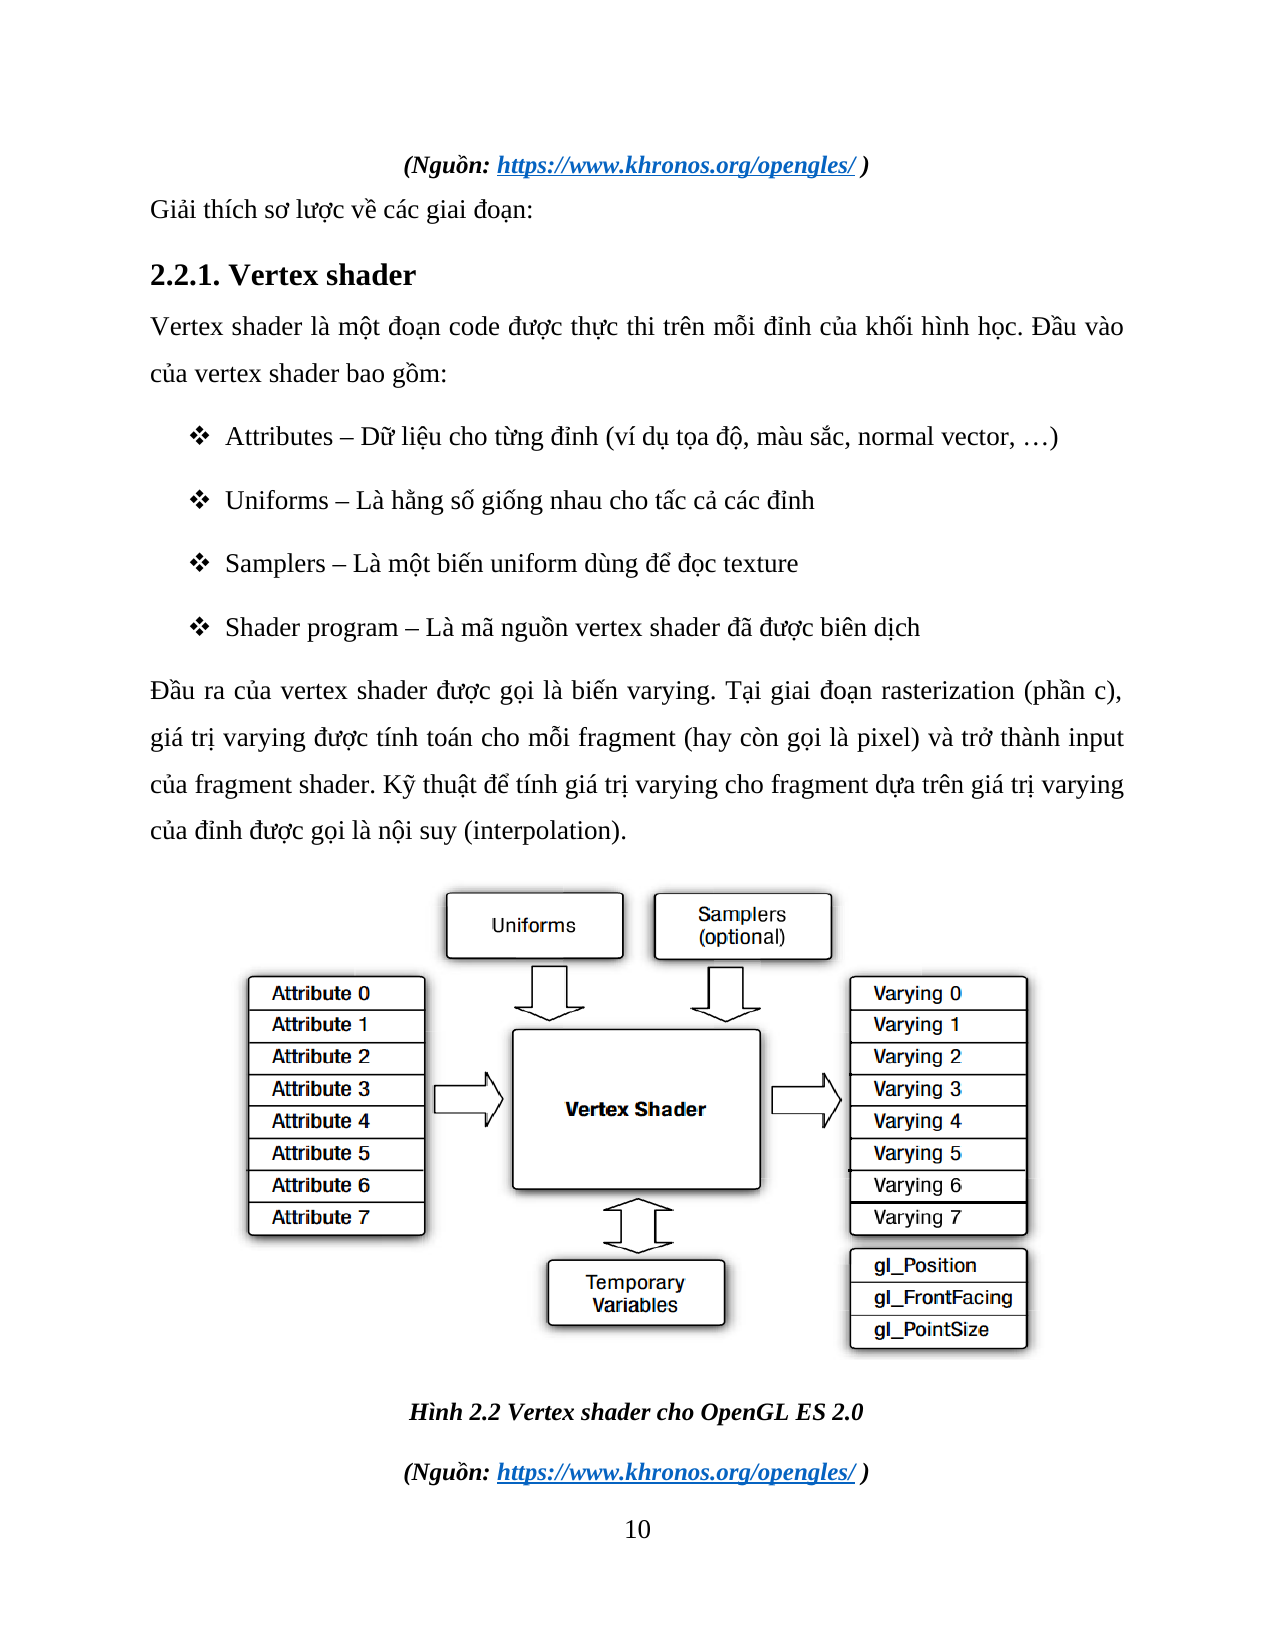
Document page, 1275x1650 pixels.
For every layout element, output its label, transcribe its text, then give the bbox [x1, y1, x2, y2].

text (Nguồn: https://www.khronos.org/opengles/ ) [150, 150, 1125, 179]
list Shader program – Là mã nguồn vertex shader đã được biên dịch [187, 611, 1125, 642]
subtitle 2.2.1. Vertex shader [150, 256, 1125, 292]
text Giải thích sơ lược về các giai đoạn: [150, 193, 1125, 224]
picture [229, 877, 1046, 1366]
list Uniforms – Là hằng số giống nhau cho tấc cả các đỉnh [187, 484, 1125, 515]
text Đầu ra của vertex shader được gọi là biến varying. Tại giai đoạn rasterization (phần c), giá trị varying được tính toán cho mỗi fragment (hay còn gọi là pixel) và trở thành input của fragment shader. Kỹ thuật để tính giá trị varying cho fragment dựa trên giá trị varying của đỉnh được gọi là nội suy (interpolation). [150, 674, 1125, 846]
text Vertex shader là một đoạn code được thực thi trên mỗi đỉnh của khối hình học. Đầu vào của vertex shader bao gồm: [150, 310, 1125, 388]
list Samplers – Là một biến uniform dùng để đọc texture [187, 547, 1125, 579]
text (Nguồn: https://www.khronos.org/opengles/ ) [150, 1457, 1125, 1486]
text Hình 2.2 Vertex shader cho OpenGL ES 2.0 [150, 1397, 1125, 1426]
list Attributes – Dữ liệu cho từng đỉnh (ví dụ tọa độ, màu sắc, normal vector, …) [187, 420, 1125, 452]
